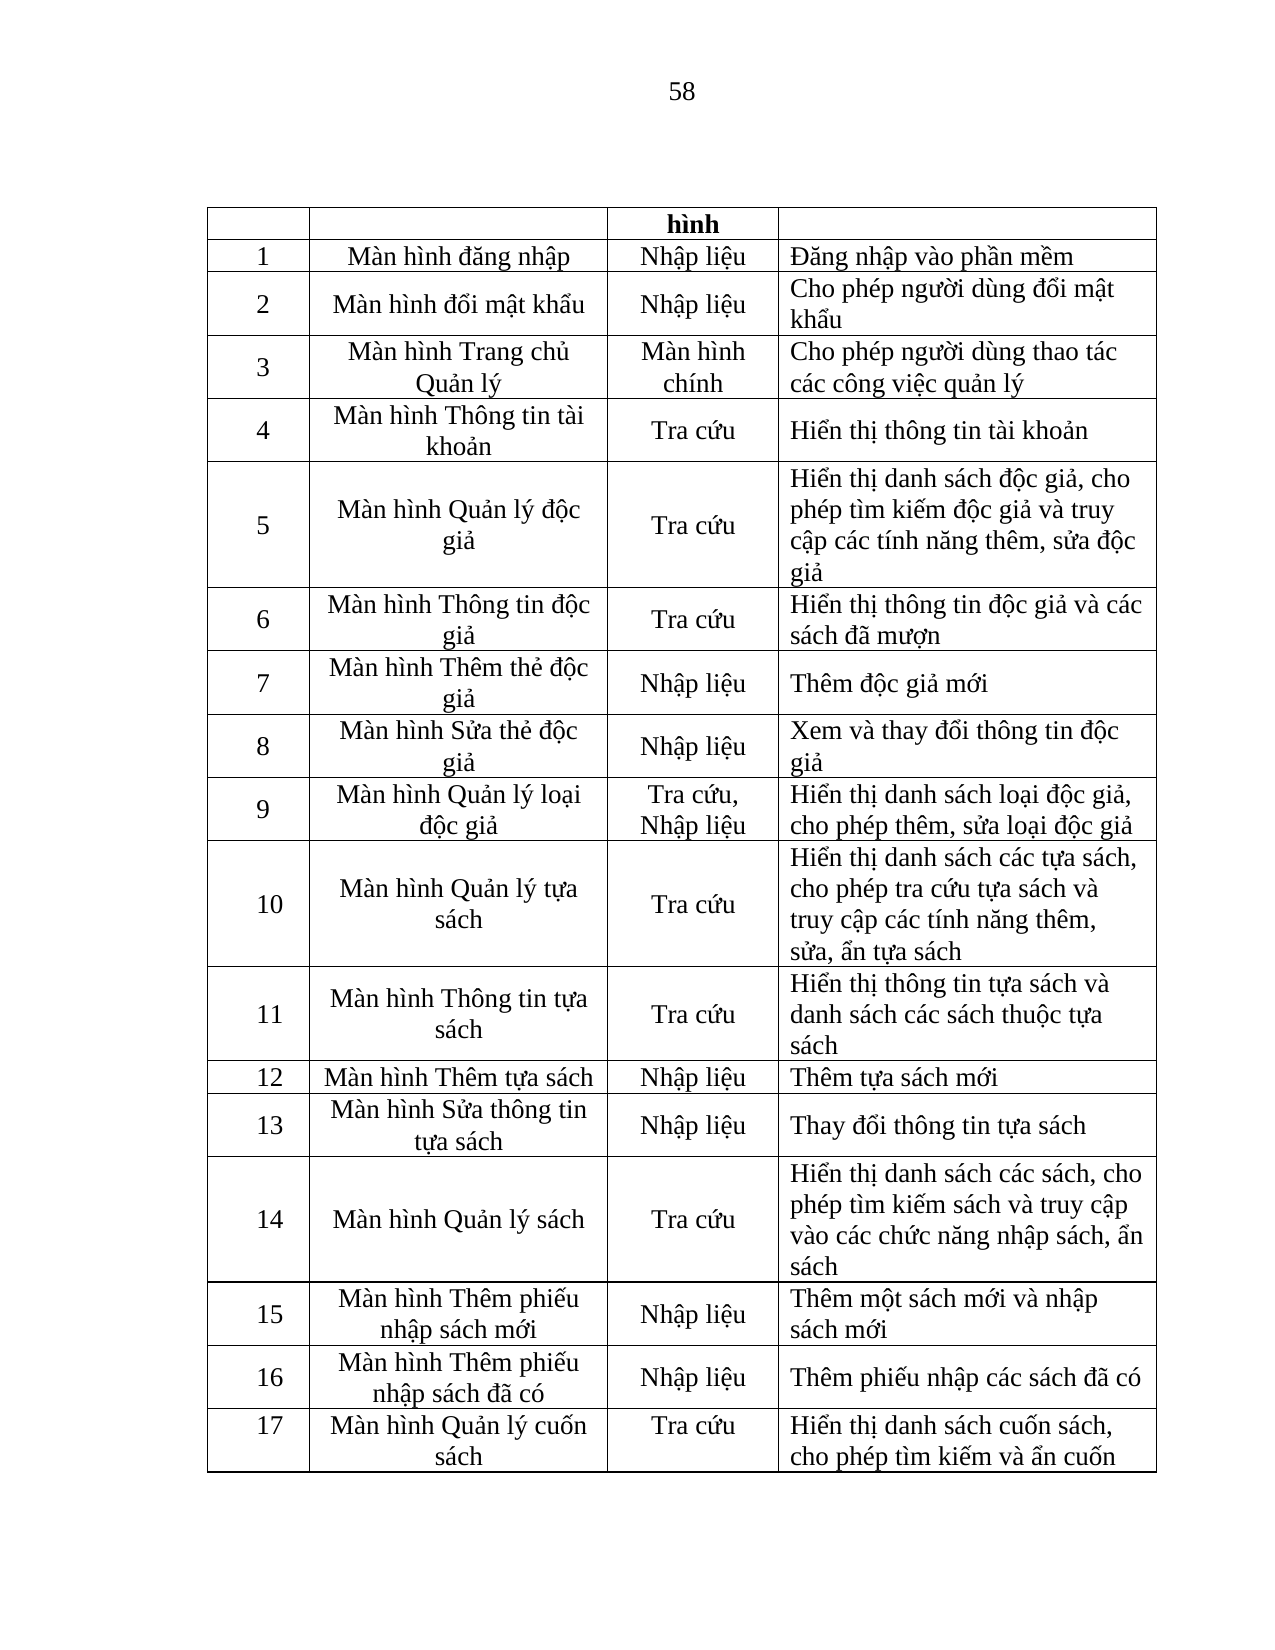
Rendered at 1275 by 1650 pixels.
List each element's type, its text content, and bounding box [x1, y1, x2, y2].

table_cell Tra cứu [608, 841, 778, 966]
table_cell Màn hình Quản lý sách [310, 1157, 607, 1281]
table_cell Màn hình Thông tin tài khoản [310, 399, 607, 461]
table_cell Tra cứu [608, 462, 778, 587]
table_cell Cho phép người dùng thao tác các công việc quản lý [779, 336, 1156, 398]
table_cell Xem và thay đổi thông tin độc giả [779, 715, 1156, 777]
table_cell Màn hình đổi mật khẩu [310, 272, 607, 334]
table_cell Màn hình đăng nhập [310, 240, 607, 271]
table_cell Hiển thị danh sách các sách, cho phép tìm kiếm sách và truy cập vào các chức năng nhập sách, ẩn sách [779, 1157, 1156, 1281]
table_cell Nhập liệu [608, 240, 778, 271]
table_cell [208, 399, 309, 461]
table_cell Tra cứu, Nhập liệu [608, 778, 778, 840]
table_cell [208, 841, 309, 966]
table_cell Màn hình chính [608, 336, 778, 398]
table_cell Thêm một sách mới và nhập sách mới [779, 1283, 1156, 1345]
table_cell Nhập liệu [608, 1283, 778, 1345]
table_cell [208, 651, 309, 713]
table_cell Hiển thị thông tin độc giả và các sách đã mượn [779, 588, 1156, 650]
table_cell Nhập liệu [608, 651, 778, 713]
table_cell Nhập liệu [608, 1061, 778, 1092]
table_cell Tra cứu [608, 1157, 778, 1281]
table_cell Màn hình Thêm tựa sách [310, 1061, 607, 1092]
table_cell Thêm độc giả mới [779, 651, 1156, 713]
table_cell Màn hình Thêm thẻ độc giả [310, 651, 607, 713]
table_cell [208, 272, 309, 334]
table_cell [208, 588, 309, 650]
table_cell [208, 1061, 309, 1092]
table_cell Màn hình Thông tin tựa sách [310, 967, 607, 1060]
table_cell Hiển thị danh sách loại độc giả, cho phép thêm, sửa loại độc giả [779, 778, 1156, 840]
table_cell Hiển thị thông tin tài khoản [779, 399, 1156, 461]
table_cell Tra cứu [608, 1409, 778, 1471]
table_cell [208, 240, 309, 271]
table_cell Màn hình Quản lý tựa sách [310, 841, 607, 966]
table_cell [208, 967, 309, 1060]
table_cell Hiển thị danh sách các tựa sách, cho phép tra cứu tựa sách và truy cập các tính năng thêm, sửa, ẩn tựa sách [779, 841, 1156, 966]
table_cell Màn hình Sửa thẻ độc giả [310, 715, 607, 777]
table_cell [208, 1409, 309, 1471]
table_cell Nhập liệu [608, 715, 778, 777]
table_cell [208, 1283, 309, 1345]
table_header STT [208, 208, 309, 239]
table_cell Màn hình Sửa thông tin tựa sách [310, 1094, 607, 1156]
table_header Màn hình [310, 208, 607, 239]
table_cell Màn hình Quản lý độc giả [310, 462, 607, 587]
table_cell [208, 715, 309, 777]
table_cell Hiển thị danh sách độc giả, cho phép tìm kiếm độc giả và truy cập các tính năng thêm, sửa độc giả [779, 462, 1156, 587]
table_cell Đăng nhập vào phần mềm [779, 240, 1156, 271]
table_cell [208, 1157, 309, 1281]
table_cell Tra cứu [608, 588, 778, 650]
table_cell Thêm phiếu nhập các sách đã có [779, 1346, 1156, 1408]
table_cell Màn hình Thêm phiếu nhập sách đã có [310, 1346, 607, 1408]
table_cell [779, 1409, 1156, 1471]
table_cell Nhập liệu [608, 272, 778, 334]
table_cell Màn hình Quản lý loại độc giả [310, 778, 607, 840]
table_cell Màn hình Thêm phiếu nhập sách mới [310, 1283, 607, 1345]
table_cell Thêm tựa sách mới [779, 1061, 1156, 1092]
table_header Chức năng [779, 208, 1156, 239]
table_cell [208, 1094, 309, 1156]
table_cell Nhập liệu [608, 1094, 778, 1156]
table_cell Cho phép người dùng đổi mật khẩu [779, 272, 1156, 334]
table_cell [310, 1409, 607, 1471]
table_cell Nhập liệu [608, 1346, 778, 1408]
table_header Loại màn hình [608, 208, 778, 239]
table_cell [208, 462, 309, 587]
table_cell Hiển thị thông tin tựa sách và danh sách các sách thuộc tựa sách [779, 967, 1156, 1060]
table_cell Thay đổi thông tin tựa sách [779, 1094, 1156, 1156]
table_cell Màn hình Trang chủ Quản lý [310, 336, 607, 398]
table_cell [208, 778, 309, 840]
table_cell [208, 336, 309, 398]
table_cell Màn hình Thông tin độc giả [310, 588, 607, 650]
table_cell Tra cứu [608, 967, 778, 1060]
table_cell Tra cứu [608, 399, 778, 461]
table_cell [208, 1346, 309, 1408]
